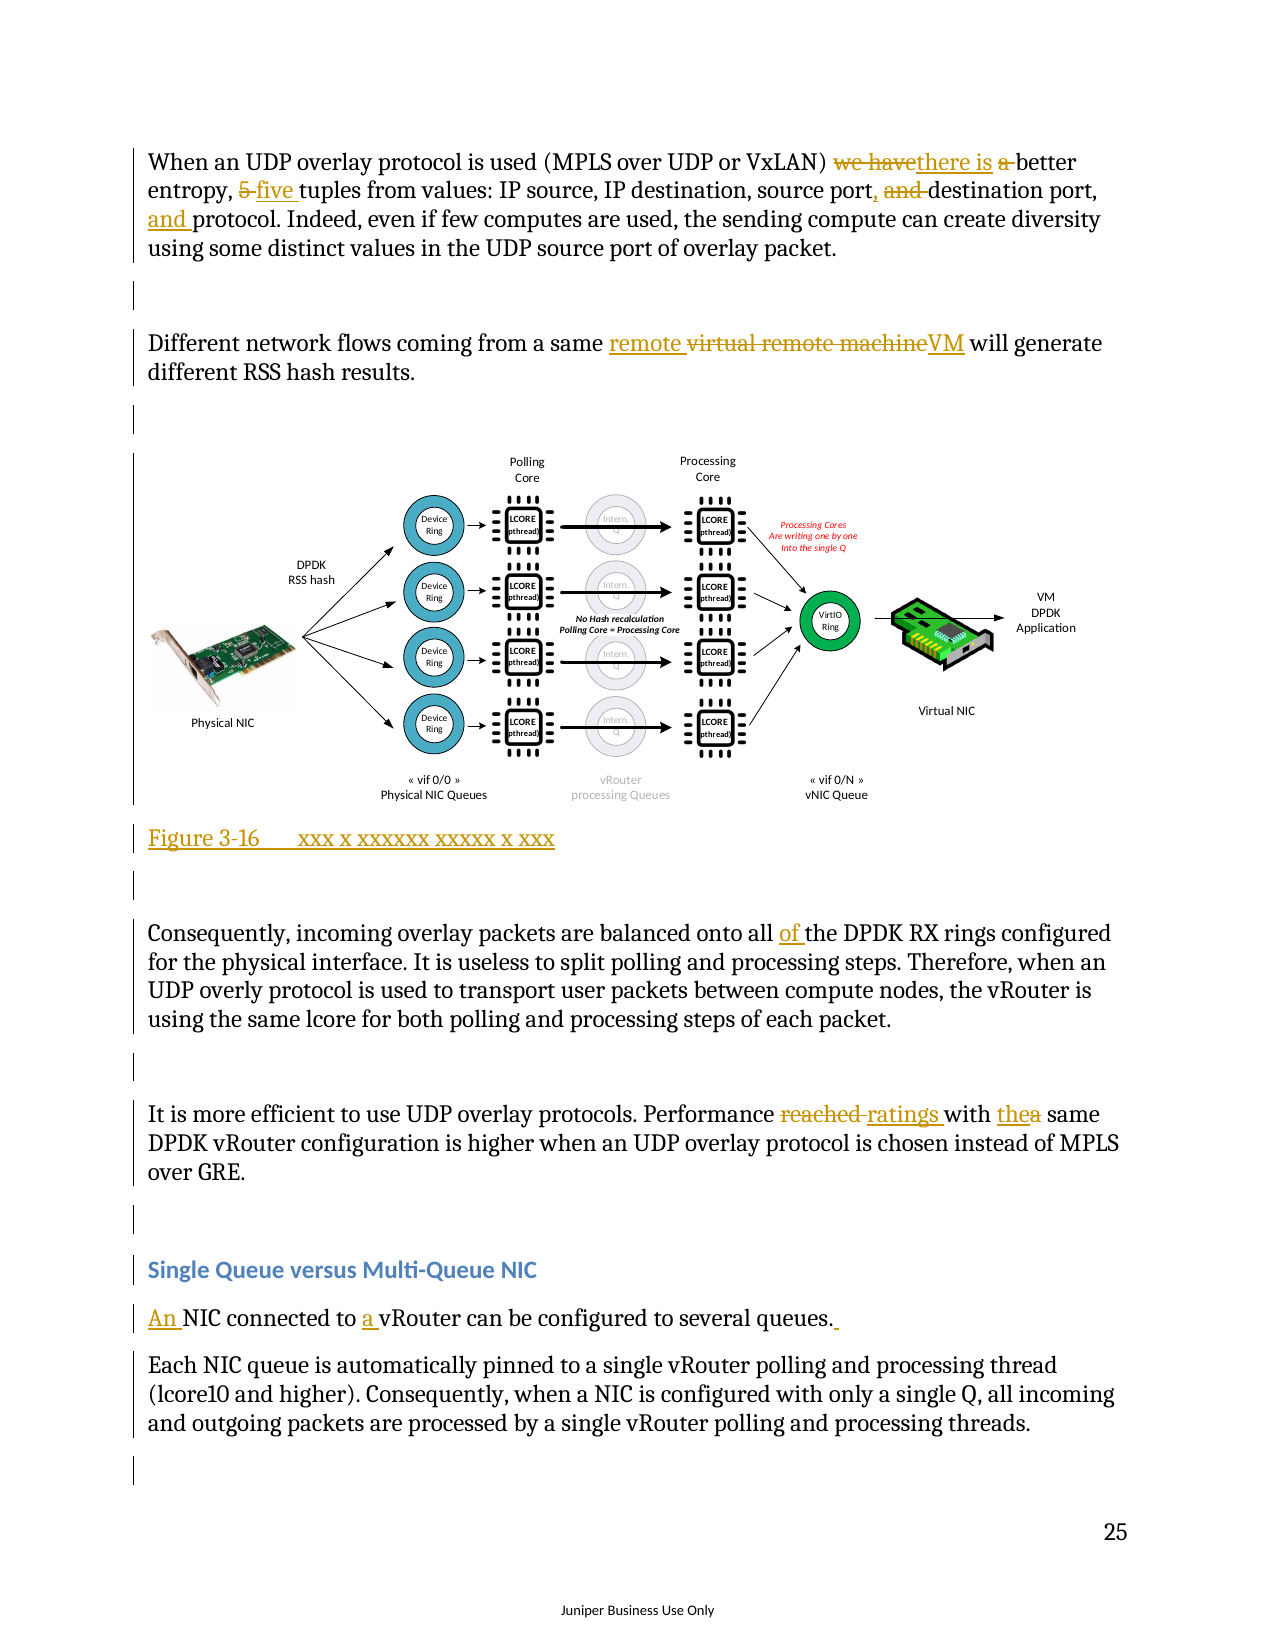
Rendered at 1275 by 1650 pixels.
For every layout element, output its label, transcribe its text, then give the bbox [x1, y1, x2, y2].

text Consequently, incoming overlay packets are balanced onto all the DPDK RX rings configured for the physical interface. It is useless to split polling and processing steps. Therefore, when an UDP overly protocol is used to transport user packets between compute nodes, the vRouter is using the same lcore for both polling and processing steps of each packet. [148, 919, 1127, 1034]
text It is more efficient to use UDP overlay protocols. Performance with same DPDK vRouter configuration is higher when an UDP overlay protocol is chosen instead of MPLS over GRE. [148, 1100, 1127, 1186]
text Different network flows coming from a same will generate different RSS hash results. [148, 329, 1127, 386]
subtitle Single Queue versus Multi-Queue NIC [148, 1254, 1127, 1285]
text When an UDP overlay protocol is used (MPLS over UDP or VxLAN) better entropy, tuples from values: IP source, IP destination, source port destination port, protocol. Indeed, even if few computes are used, the sending compute can create diversity using some distinct values in the UDP source port of overlay packet. [148, 148, 1127, 263]
text NIC connected to vRouter can be configured to several queues. [148, 1304, 1127, 1333]
text Each NIC queue is automatically pinned to a single vRouter polling and processing thread (lcore10 and higher). Consequently, when a NIC is configured with only a single Q, all incoming and outgoing packets are processed by a single vRouter polling and processing threads. [148, 1351, 1127, 1438]
